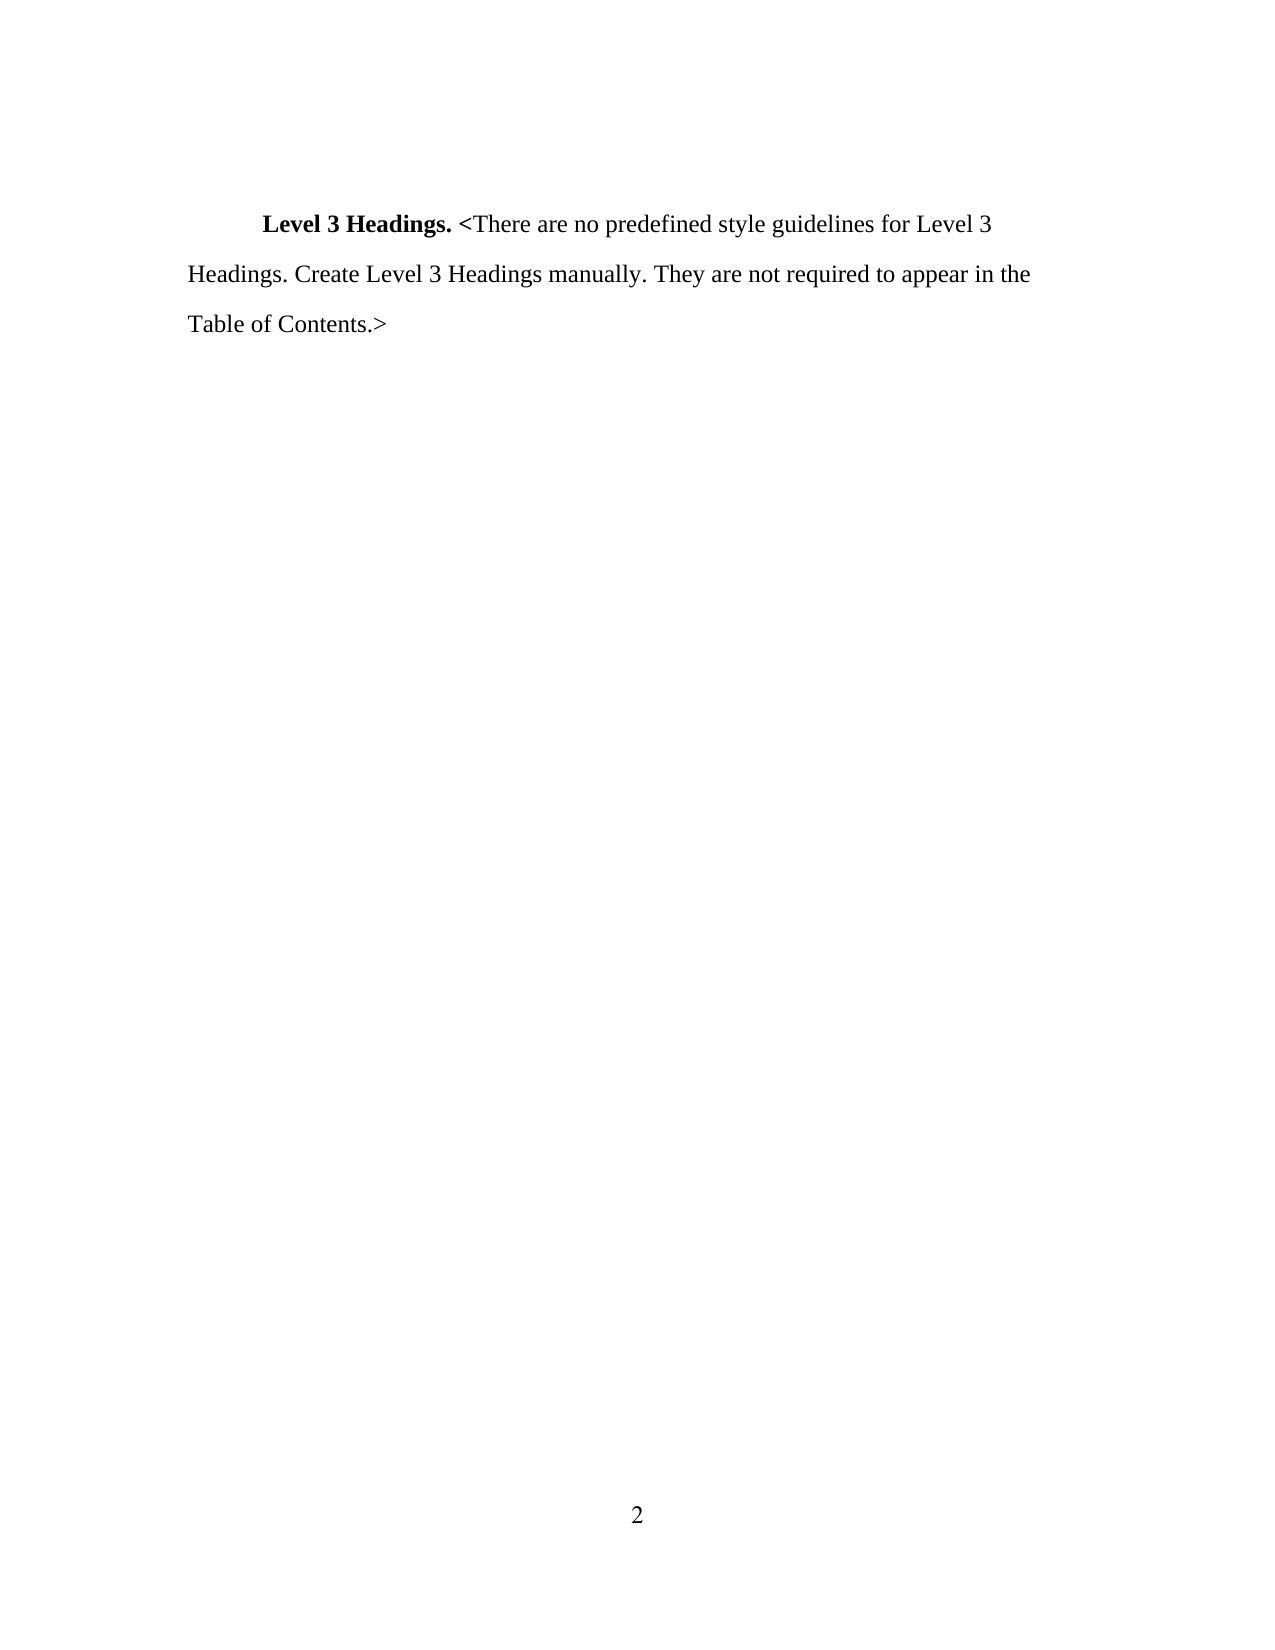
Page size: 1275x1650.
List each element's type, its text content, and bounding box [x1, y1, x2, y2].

text Level 3 Headings. <There are no predefined style guidelines for Level 3 Headings. Create Level 3 Headings manually. They are not required to appear in the Table of Contents.> [187, 187, 1087, 337]
